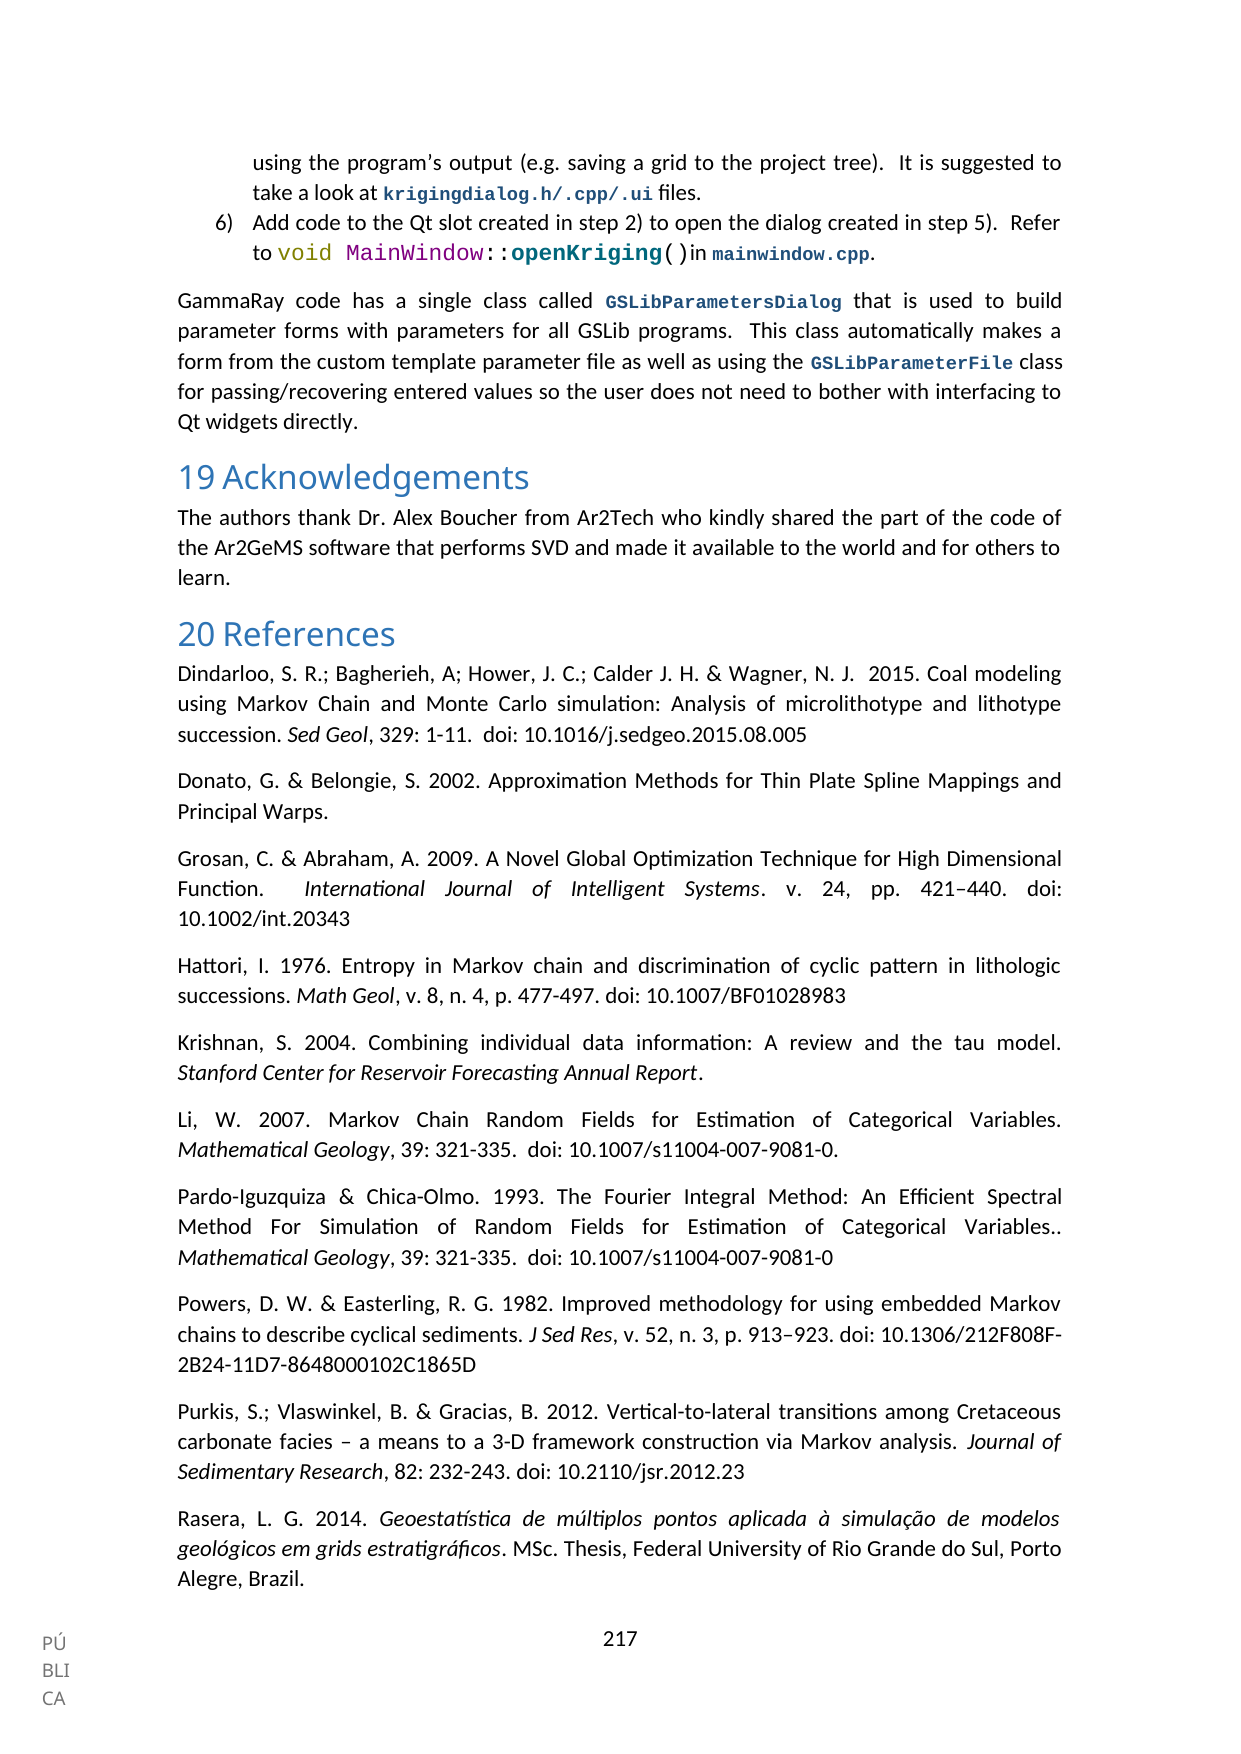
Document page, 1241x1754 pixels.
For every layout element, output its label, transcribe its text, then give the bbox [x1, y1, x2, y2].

list Add code to the Qt slot created in step 2) to open the dialog created in step 5). Refer to void MainWindow::openKriging()in mainwindow.cpp. [215, 208, 1063, 267]
text Pardo-Iguzquiza & Chica-Olmo. 1993. The Fourier Integral Method: An Efficient Spectral Method For Simulation of Random Fields for Estimation of Categorical Variables.. Mathematical Geology, 39: 321-335. doi: 10.1007/s11004-007-9081-0 [177, 1182, 1063, 1271]
text Donato, G. & Belongie, S. 2002. Approximation Methods for Thin Plate Spline Mappings and Principal Warps. [177, 767, 1063, 825]
text Rasera, L. G. 2014. Geoestatística de múltiplos pontos aplicada à simulação de modelos geológicos em grids estratigráficos. MSc. Thesis, Federal University of Rio Grande do Sul, Porto Alegre, Brazil. [177, 1504, 1063, 1592]
text Hattori, I. 1976. Entropy in Markov chain and discrimination of cyclic pattern in lithologic successions. Math Geol, v. 8, n. 4, p. 477-497. doi: 10.1007/BF01028983 [177, 951, 1063, 1009]
subtitle Acknowledgements [177, 454, 1063, 499]
text Powers, D. W. & Easterling, R. G. 1982. Improved methodology for using embedded Markov chains to describe cyclical sediments. J Sed Res, v. 52, n. 3, p. 913–923. doi: 10.1306/212F808F-2B24-11D7-8648000102C1865D [177, 1289, 1063, 1378]
text Dindarloo, S. R.; Bagherieh, A; Hower, J. C.; Calder J. H. & Wagner, N. J. 2015. Coal modeling using Markov Chain and Monte Carlo simulation: Analysis of microlithotype and lithotype succession. Sed Geol, 329: 1-11. doi: 10.1016/j.sedgeo.2015.08.005 [177, 659, 1063, 748]
text GammaRay code has a single class called GSLibParametersDialog that is used to build parameter forms with parameters for all GSLib programs. This class automatically makes a form from the custom template parameter file as well as using the GSLibParameterFile class for passing/recovering entered values so the user does not need to bother with interfacing to Qt widgets directly. [177, 286, 1063, 435]
text Li, W. 2007. Markov Chain Random Fields for Estimation of Categorical Variables. Mathematical Geology, 39: 321-335. doi: 10.1007/s11004-007-9081-0. [177, 1105, 1063, 1163]
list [215, 148, 1063, 206]
text Purkis, S.; Vlaswinkel, B. & Gracias, B. 2012. Vertical-to-lateral transitions among Cretaceous carbonate facies – a means to a 3-D framework construction via Markov analysis. Journal of Sedimentary Research, 82: 232-243. doi: 10.2110/jsr.2012.23 [177, 1397, 1063, 1485]
text Krishnan, S. 2004. Combining individual data information: A review and the tau model. Stanford Center for Reservoir Forecasting Annual Report. [177, 1028, 1063, 1086]
text Grosan, C. & Abraham, A. 2009. A Novel Global Optimization Technique for High Dimensional Function. International Journal of Intelligent Systems. v. 24, pp. 421–440. doi: 10.1002/int.20343 [177, 844, 1063, 932]
text The authors thank Dr. Alex Boucher from Ar2Tech who kindly shared the part of the code of the Ar2GeMS software that performs SVD and made it available to the world and for others to learn. [177, 503, 1063, 591]
subtitle References [177, 610, 1063, 656]
